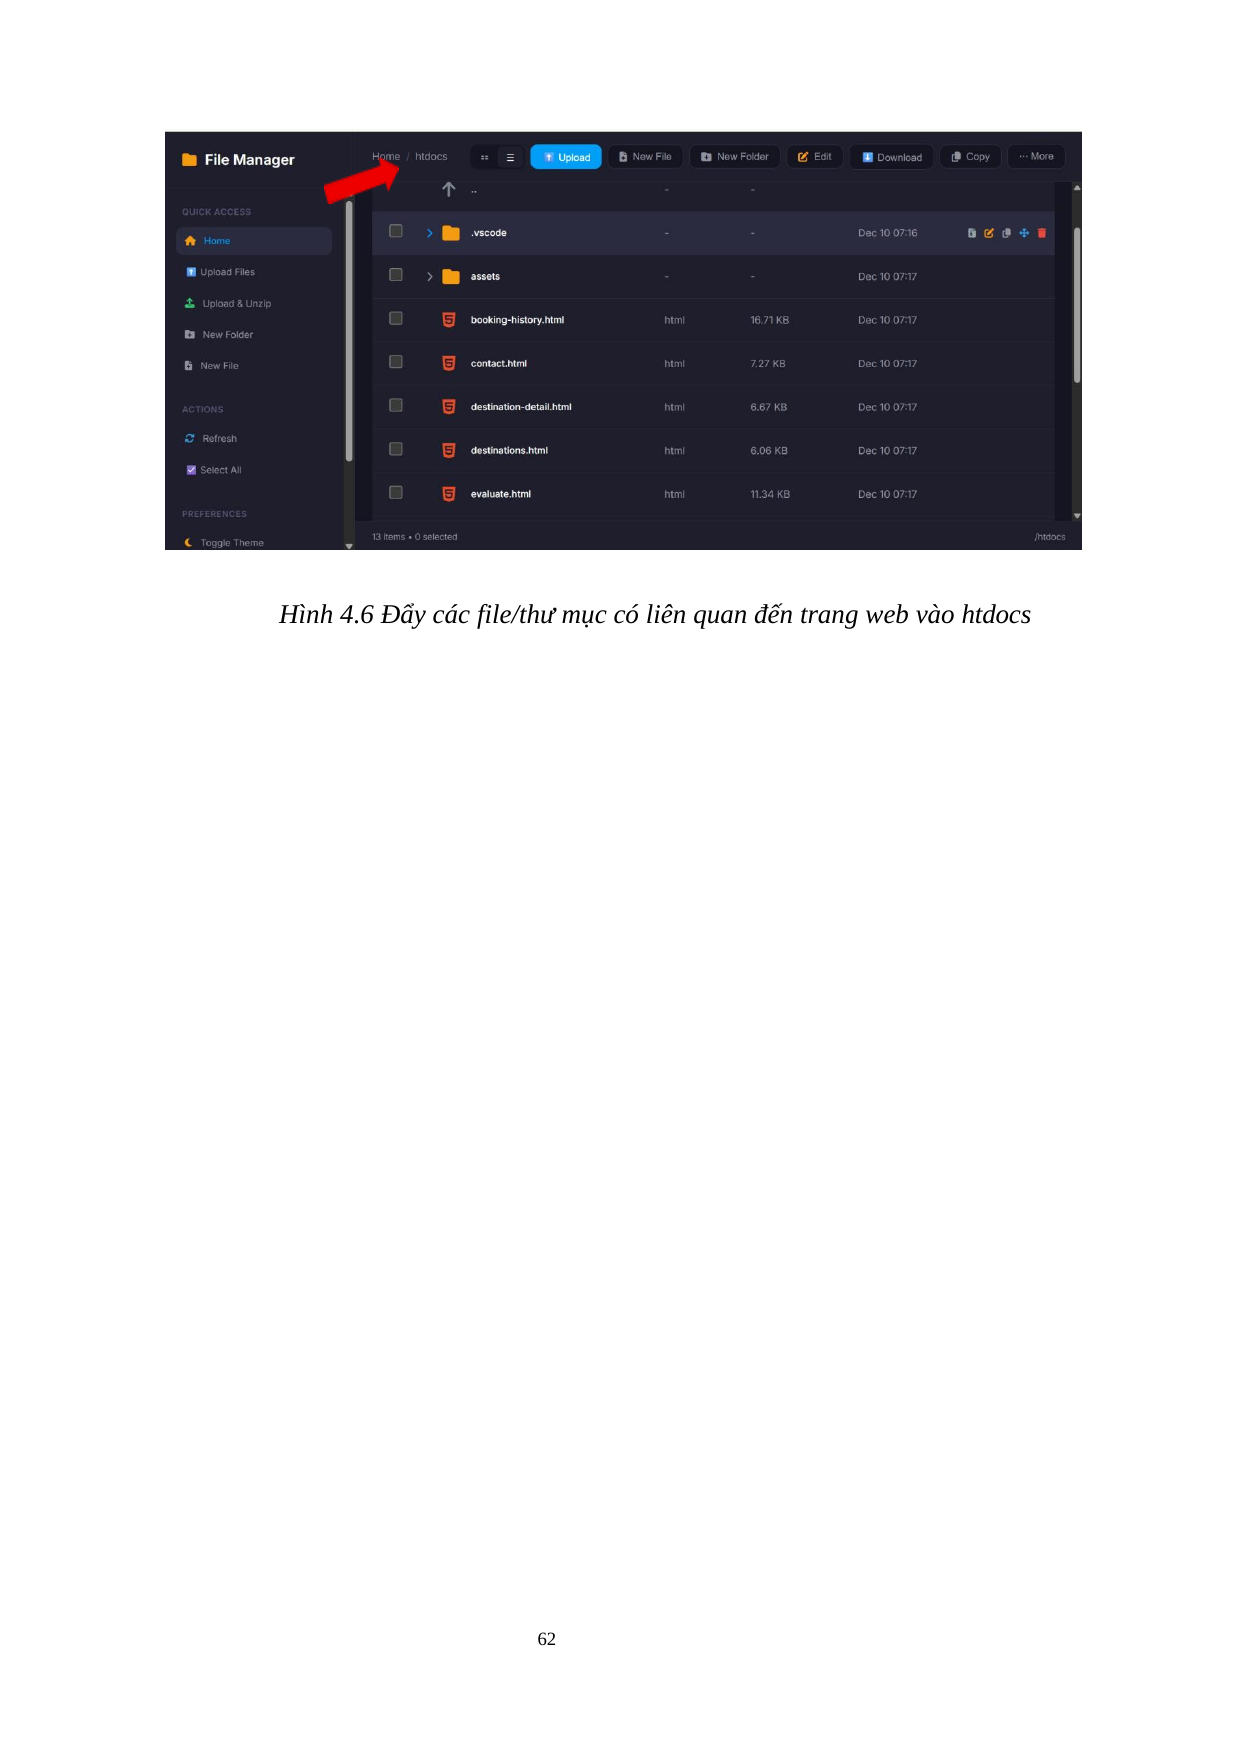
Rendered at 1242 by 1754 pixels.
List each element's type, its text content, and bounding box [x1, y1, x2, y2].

text Hình 4.6 Đẩy các file/thư mục có liên quan đến trang web vào htdocs [279, 598, 1227, 629]
picture [165, 129, 1082, 550]
